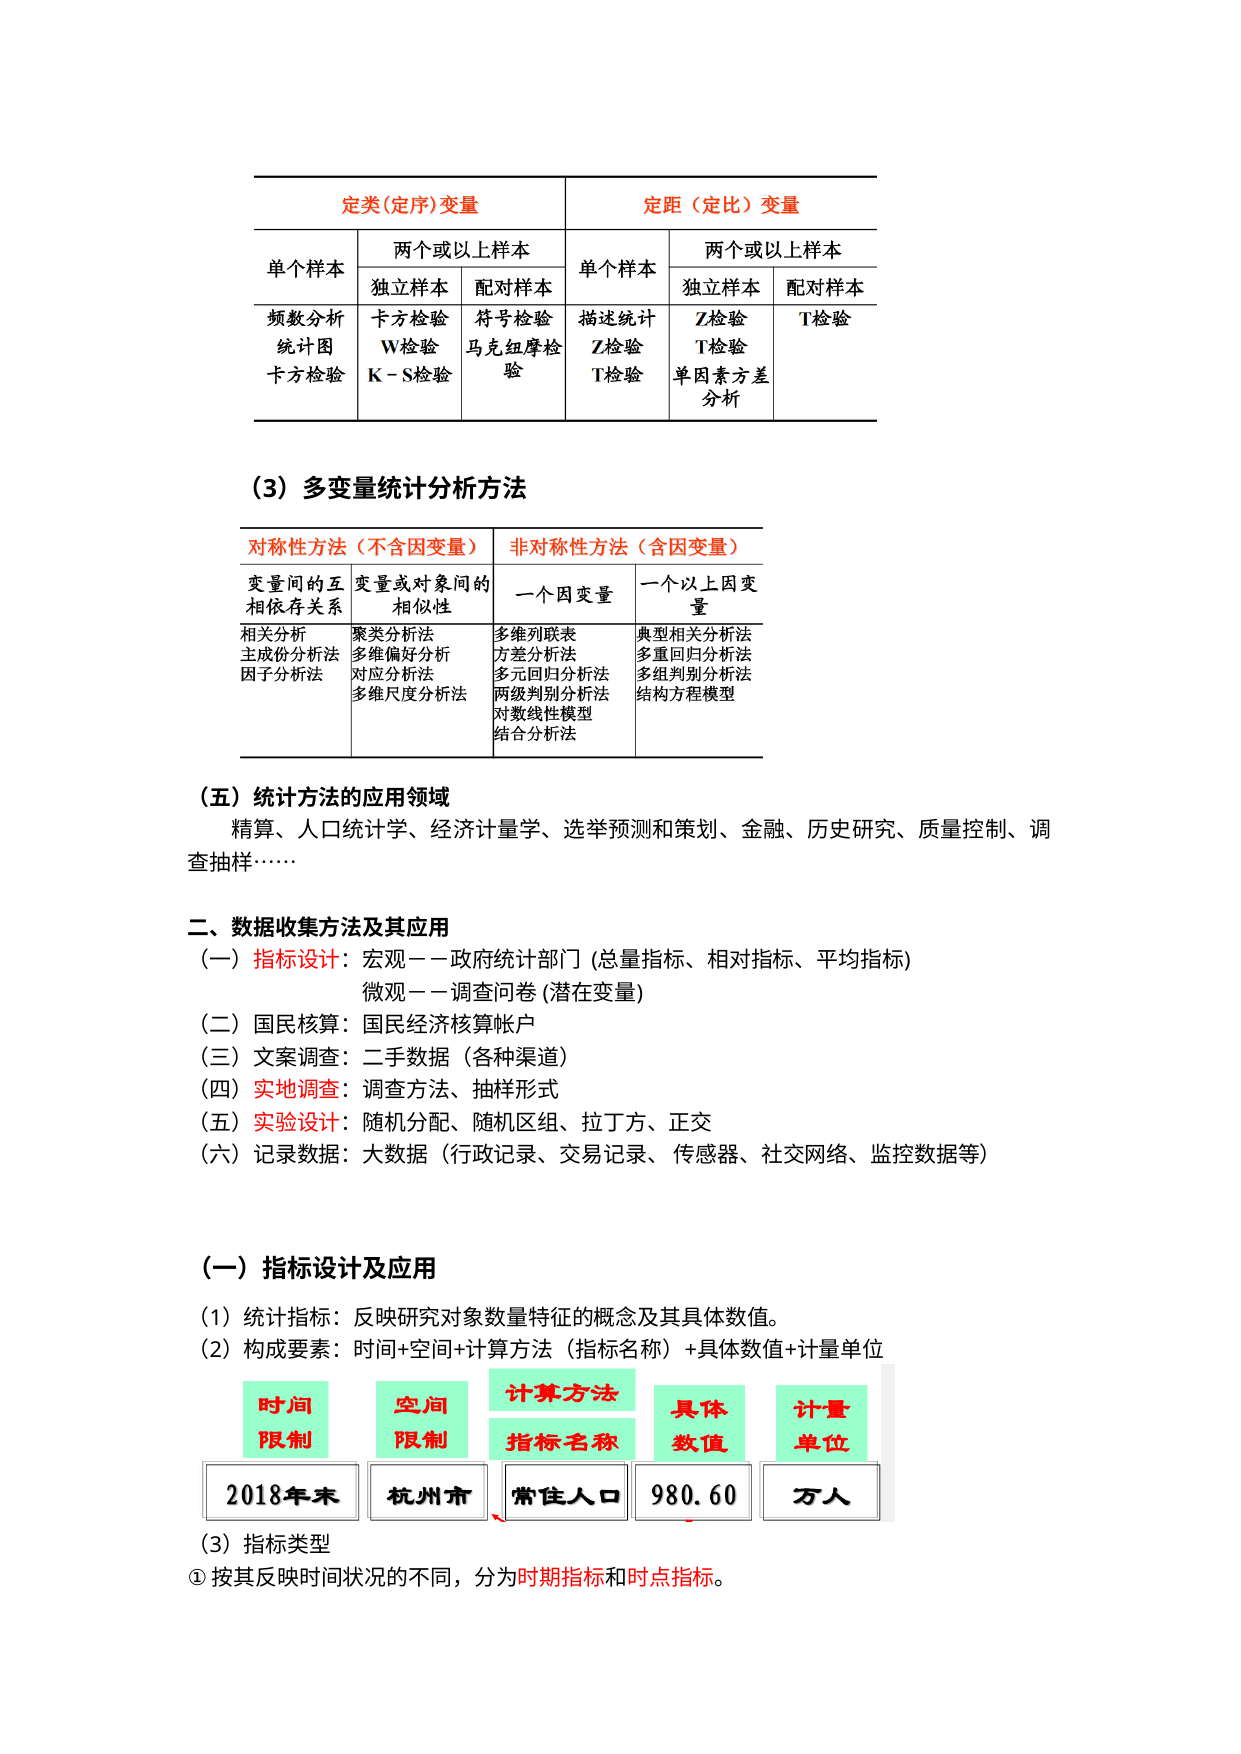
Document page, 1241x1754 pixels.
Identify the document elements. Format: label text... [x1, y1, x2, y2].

text （五）统计方法的应用领域 [187, 779, 1053, 812]
text 微观－－调查问卷 (潜在变量) [187, 974, 1053, 1007]
text （三）文案调查：二手数据（各种渠道） [187, 1039, 1053, 1072]
picture [231, 162, 880, 425]
text （3）指标类型 [187, 1527, 1053, 1559]
text （二）国民核算：国民经济核算帐户 [187, 1007, 1053, 1039]
text （六）记录数据：大数据（行政记录、交易记录、 传感器、社交网络、监控数据等） [187, 1137, 1053, 1169]
text （一）指标设计及应用 [187, 1234, 1053, 1299]
picture [187, 1364, 895, 1522]
text （五）实验设计：随机分配、随机区组、拉丁方、正交 [187, 1104, 1053, 1137]
text 精算、人口统计学、经济计量学、选举预测和策划、金融、历史研究、质量控制、调查抽样…… [187, 812, 1053, 877]
text 二、数据收集方法及其应用 [187, 909, 1053, 942]
text （3）多变量统计分析方法 [187, 454, 1053, 519]
picture [231, 519, 772, 769]
text ①按其反映时间状况的不同，分为时期指标和时点指标。 [187, 1559, 1053, 1592]
text （一）指标设计：宏观－－政府统计部门 (总量指标、相对指标、平均指标) [187, 942, 1053, 974]
text （四）实地调查：调查方法、抽样形式 [187, 1072, 1053, 1104]
text （2）构成要素：时间+空间+计算方法（指标名称）+具体数值+计量单位 [187, 1332, 1053, 1364]
text （1）统计指标：反映研究对象数量特征的概念及其具体数值。 [187, 1299, 1053, 1332]
